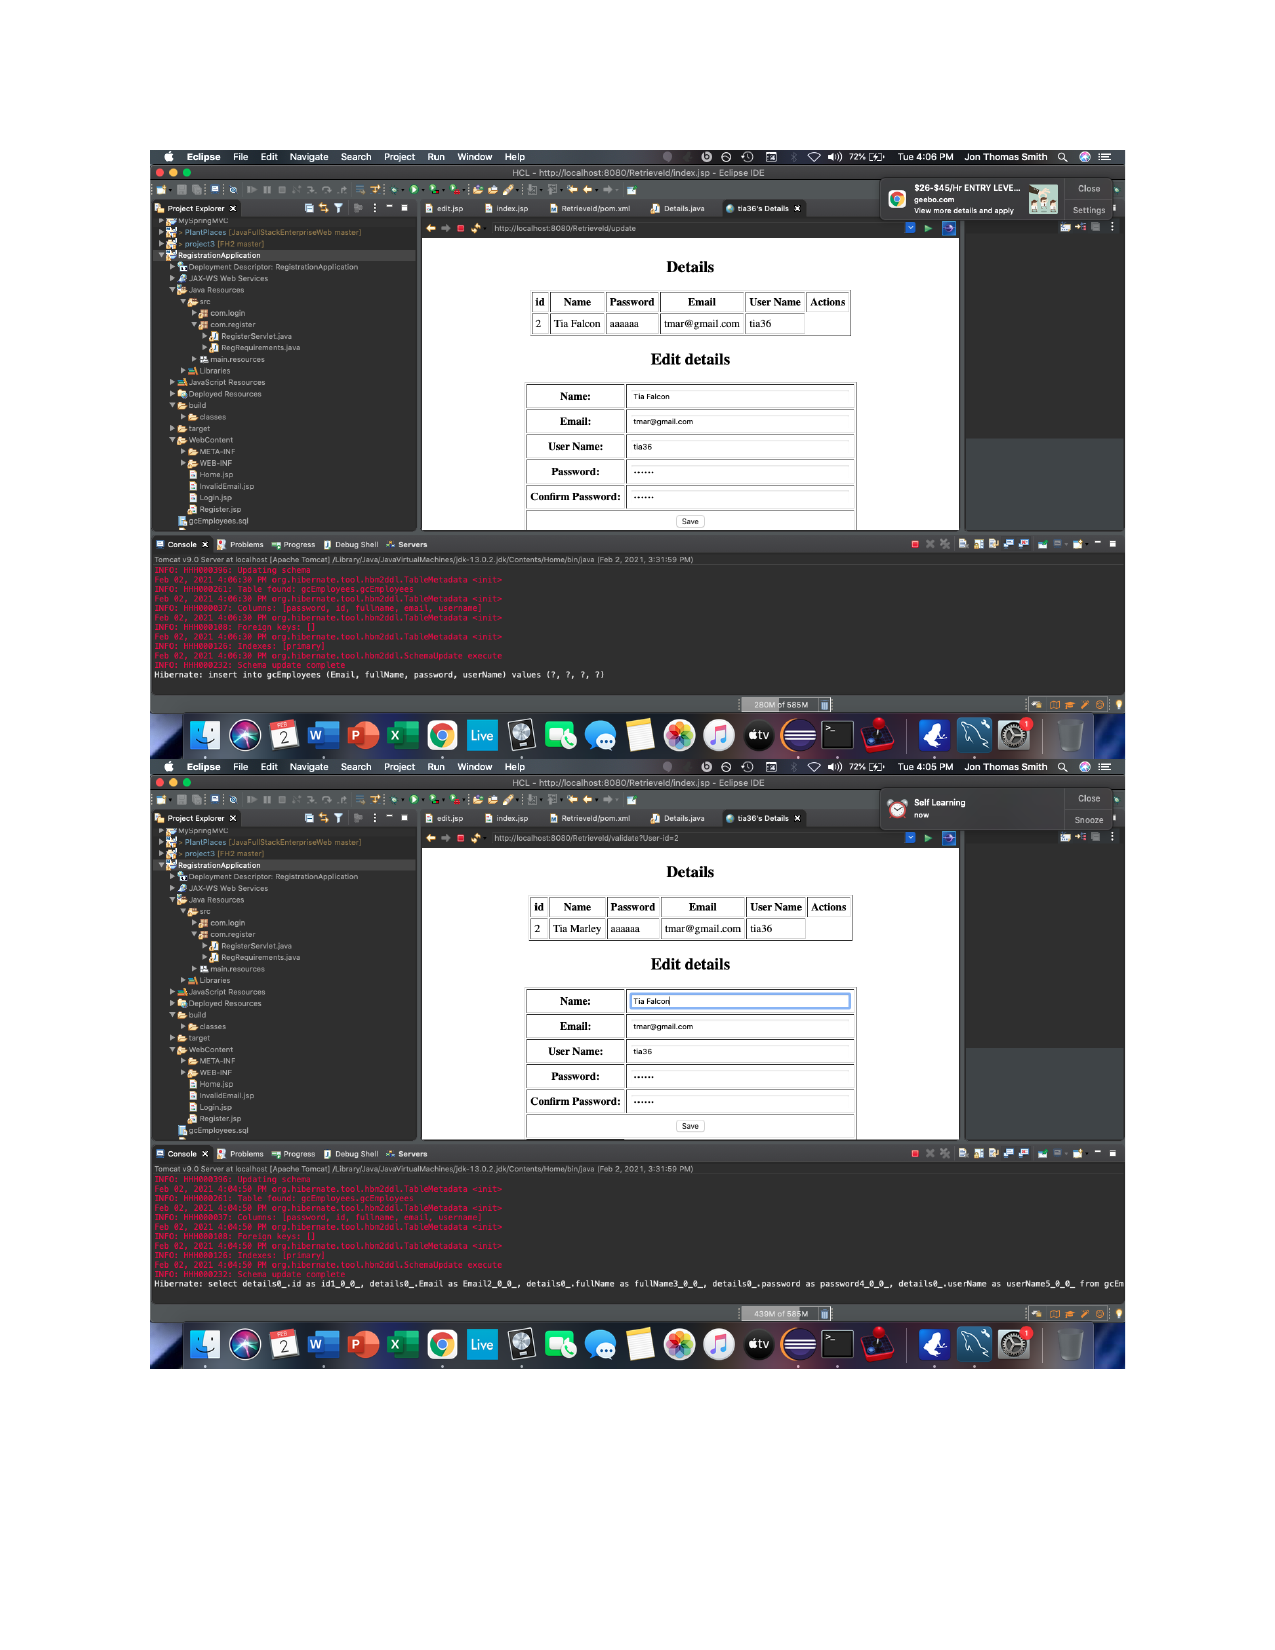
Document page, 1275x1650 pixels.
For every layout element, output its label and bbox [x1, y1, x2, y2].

picture [150, 150, 1125, 1369]
